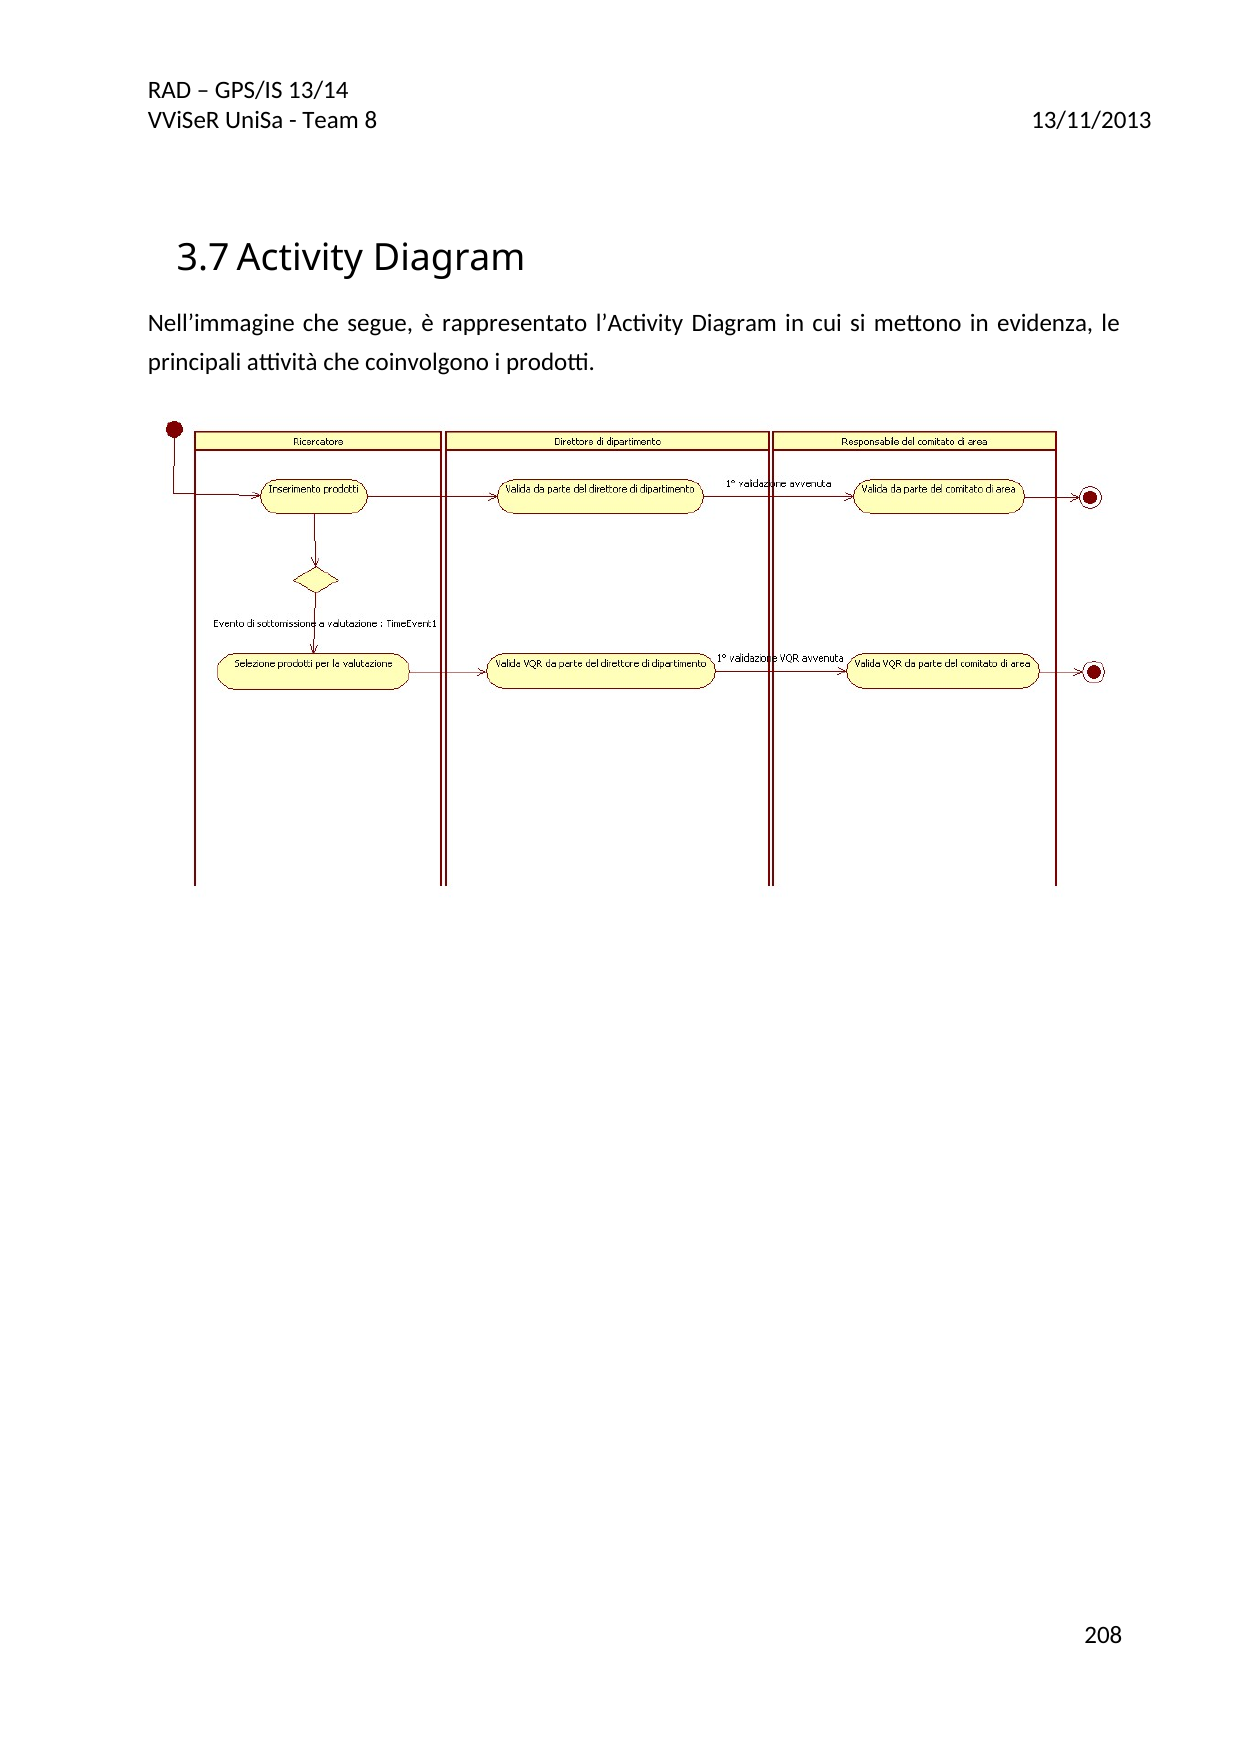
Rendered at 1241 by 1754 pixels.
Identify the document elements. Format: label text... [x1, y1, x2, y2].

picture [147, 402, 1123, 903]
subtitle Activity Diagram [176, 231, 1122, 282]
text Nell’immagine che segue, è rappresentato l’Activity Diagram in cui si mettono in evidenza, le principali attività che coinvolgono i prodotti. [148, 307, 1122, 377]
